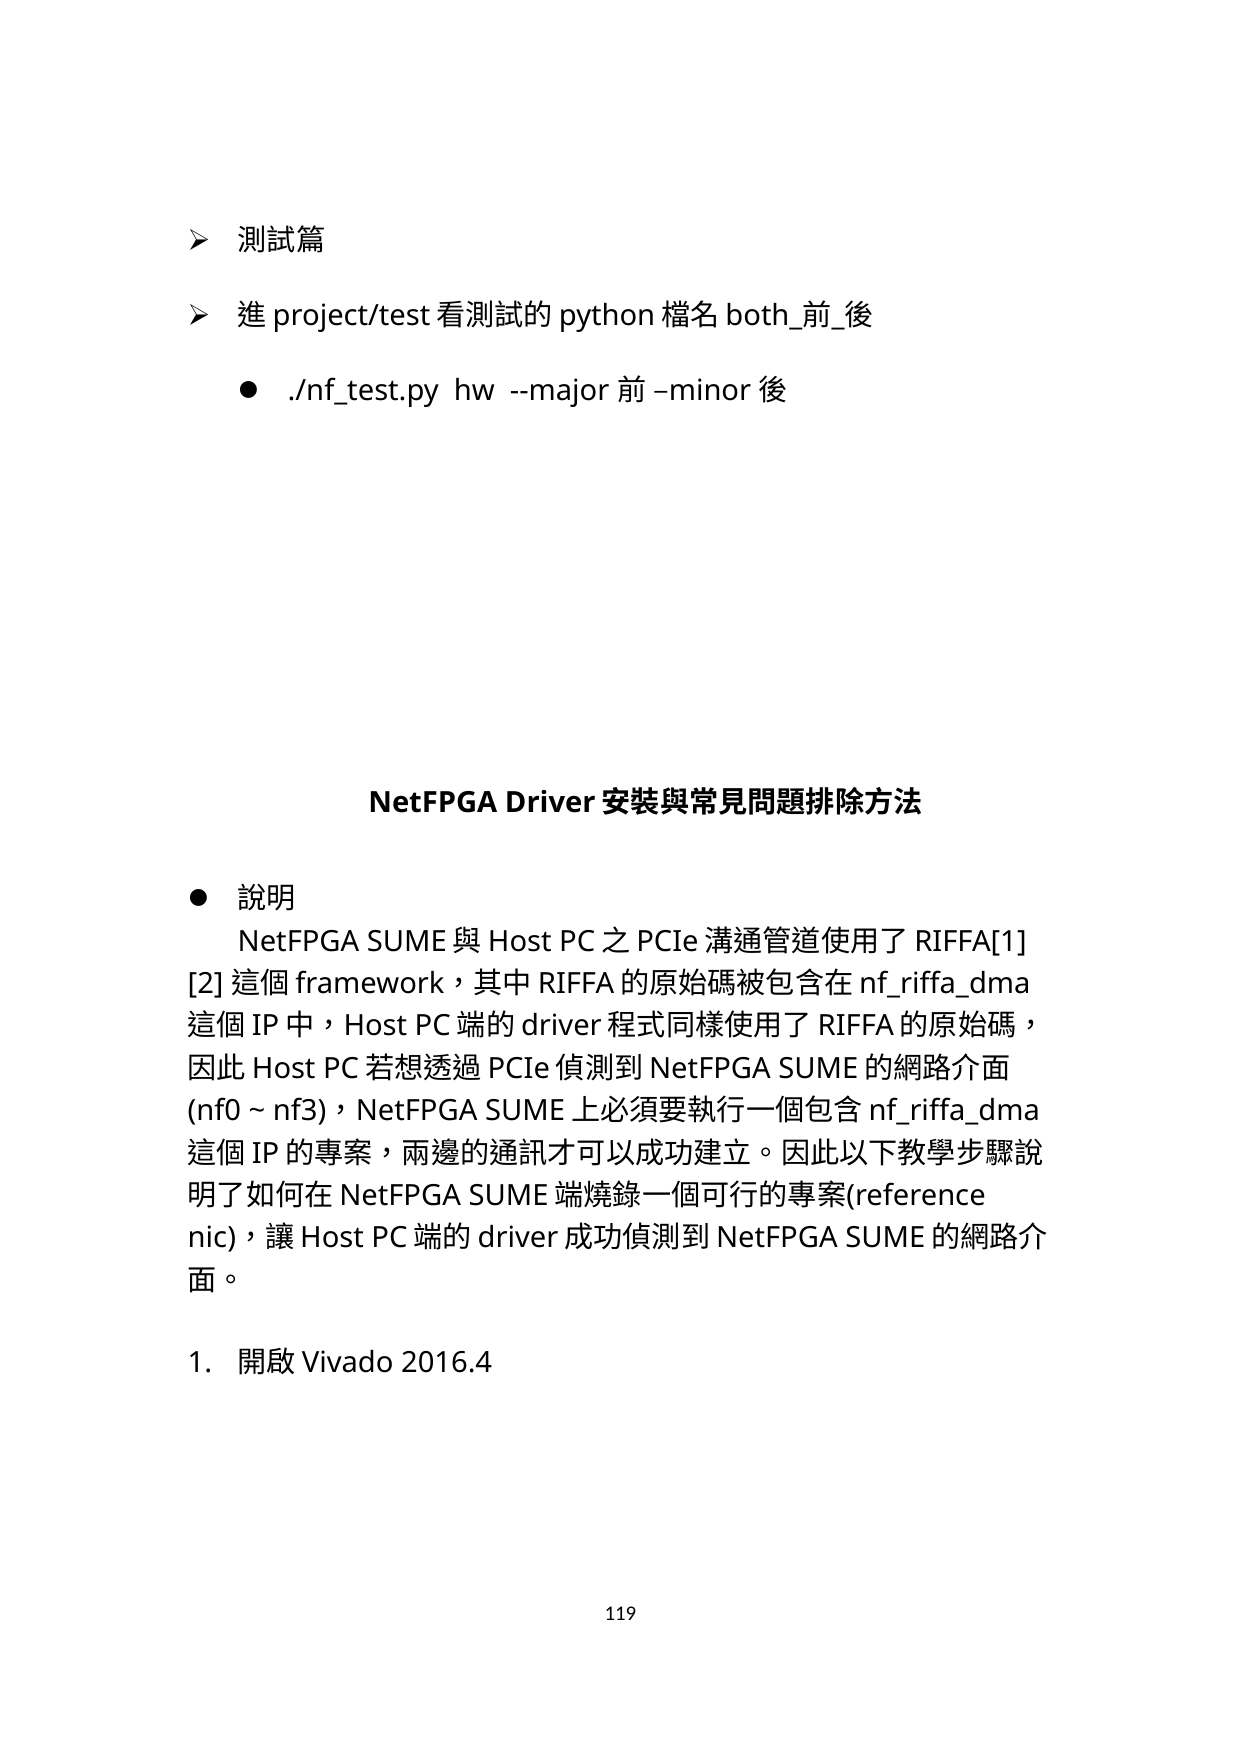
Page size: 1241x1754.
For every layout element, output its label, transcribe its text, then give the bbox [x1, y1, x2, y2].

title NetFPGA Driver安裝與常見問題排除方法 [187, 762, 1053, 837]
text NetFPGA SUME與Host PC之PCIe溝通管道使用了RIFFA[1][2] 這個framework，其中RIFFA的原始碼被包含在nf_riffa_dma這個IP中，Host PC端的driver程式同樣使用了RIFFA的原始碼，因此Host PC若想透過PCIe偵測到NetFPGA SUME的網路介面(nf0 ~ nf3)，NetFPGA SUME上必須要執行一個包含nf_riffa_dma這個IP的專案，兩邊的通訊才可以成功建立。因此以下教學步驟說明了如何在NetFPGA SUME端燒錄一個可行的專案(reference nic)，讓Host PC端的driver成功偵測到NetFPGA SUME的網路介面。 [187, 917, 1053, 1299]
list 測試篇 [187, 200, 1053, 275]
text 1. 開啟Vivado 2016.4 [187, 1338, 1053, 1381]
list ./nf_test.py hw --major 前 –minor 後 [237, 350, 1053, 425]
list 說明 [187, 875, 1053, 917]
list 進project/test看測試的python檔名both_前_後 [187, 275, 1053, 350]
